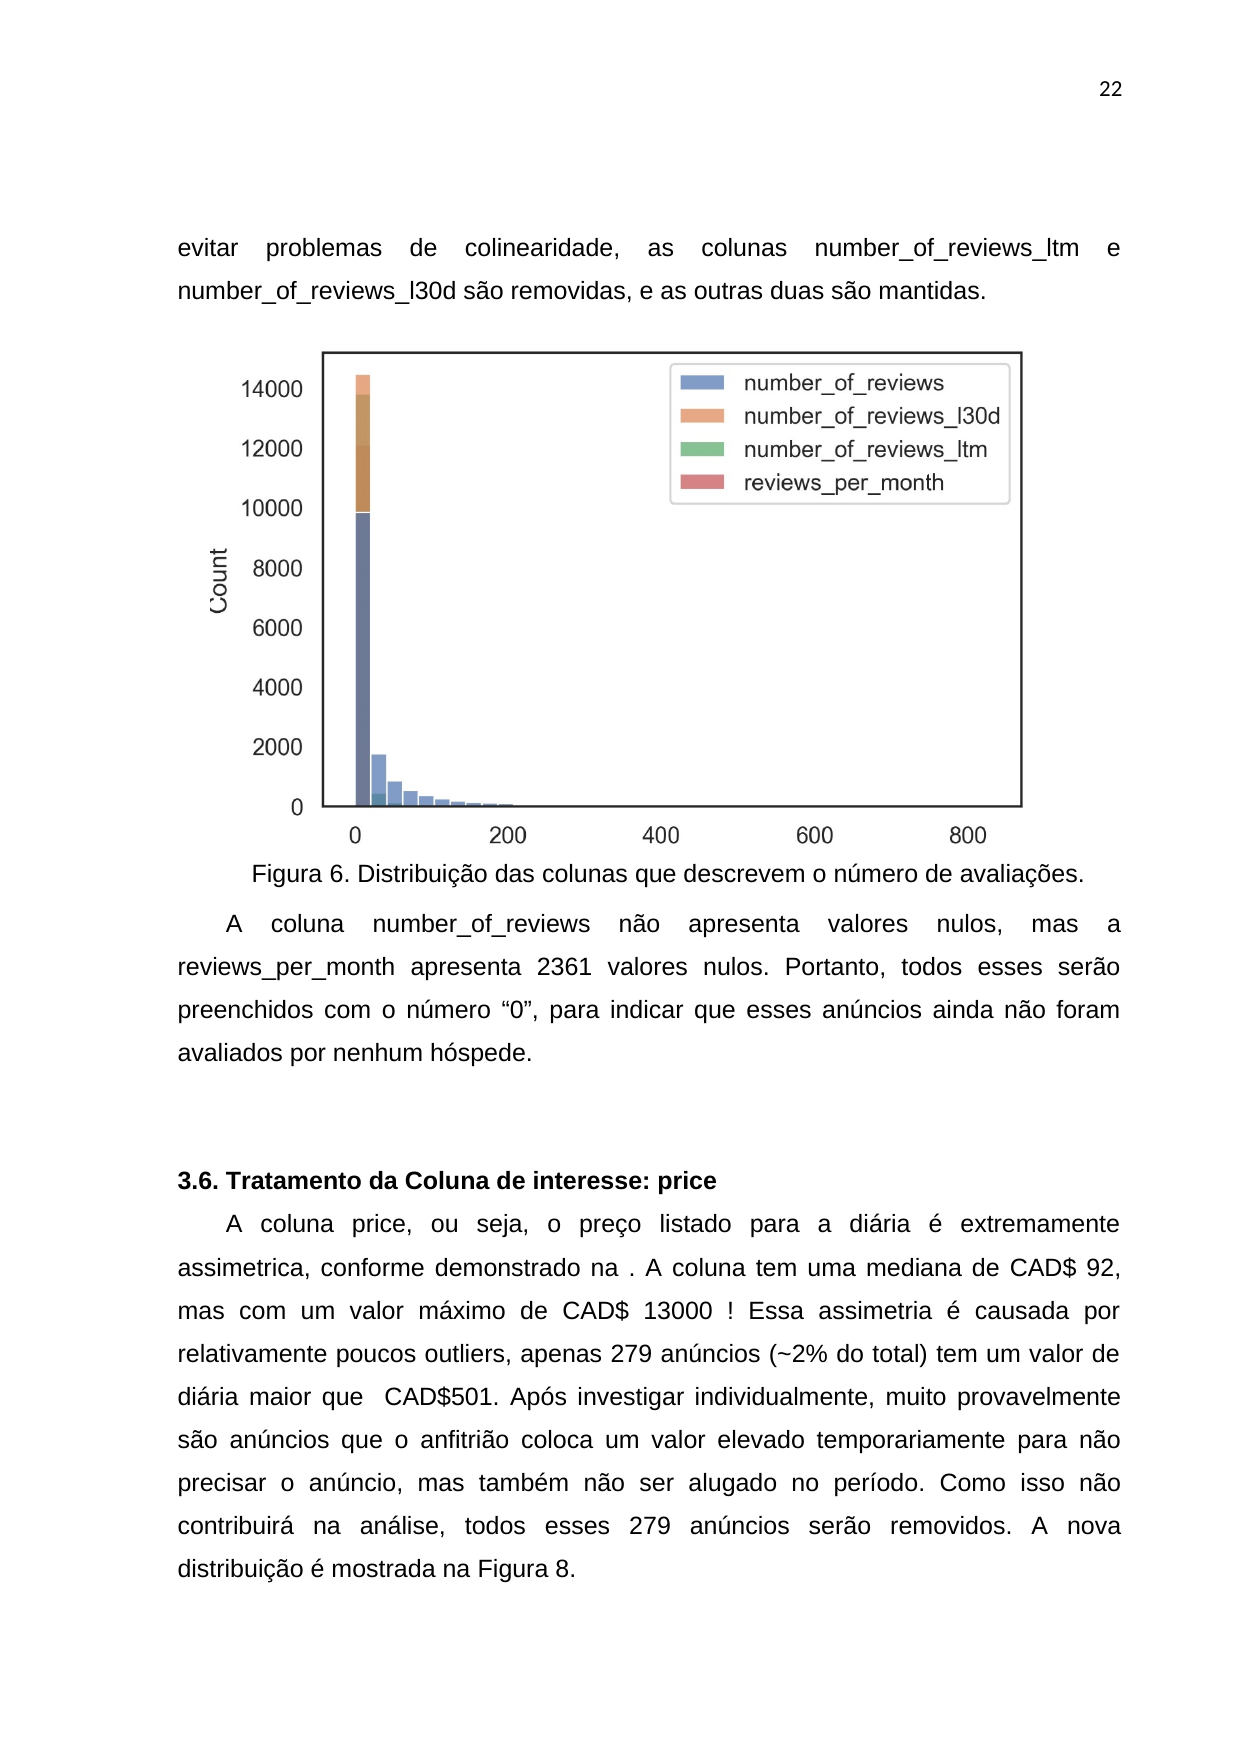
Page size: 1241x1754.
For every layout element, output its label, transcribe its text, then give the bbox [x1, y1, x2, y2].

text A coluna price, ou seja, o preço listado para a diária é extremamente assimetrica, conforme demonstrado na . A coluna tem uma mediana de CAD$ 92, mas com um valor máximo de CAD$ 13000 ! Essa assimetria é causada por relativamente poucos outliers, apenas 279 anúncios (~2% do total) tem um valor de diária maior que CAD$501. Após investigar individualmente, muito provavelmente são anúncios que o anfitrião coloca um valor elevado temporariamente para não precisar o anúncio, mas também não ser alugado no período. Como isso não contribuirá na análise, todos esses 279 anúncios serão removidos. A nova distribuição é mostrada na Figura 8. [177, 1209, 1122, 1583]
text Figura 6. Distribuição das colunas que descrevem o número de avaliações. [215, 859, 1122, 888]
picture [210, 339, 1090, 860]
subtitle Tratamento da Coluna de interesse: price [177, 1166, 1122, 1195]
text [177, 233, 1122, 304]
text A coluna number_of_reviews não apresenta valores nulos, mas a reviews_per_month apresenta 2361 valores nulos. Portanto, todos esses serão preenchidos com o número “0”, para indicar que esses anúncios ainda não foram avaliados por nenhum hóspede. [177, 909, 1122, 1067]
